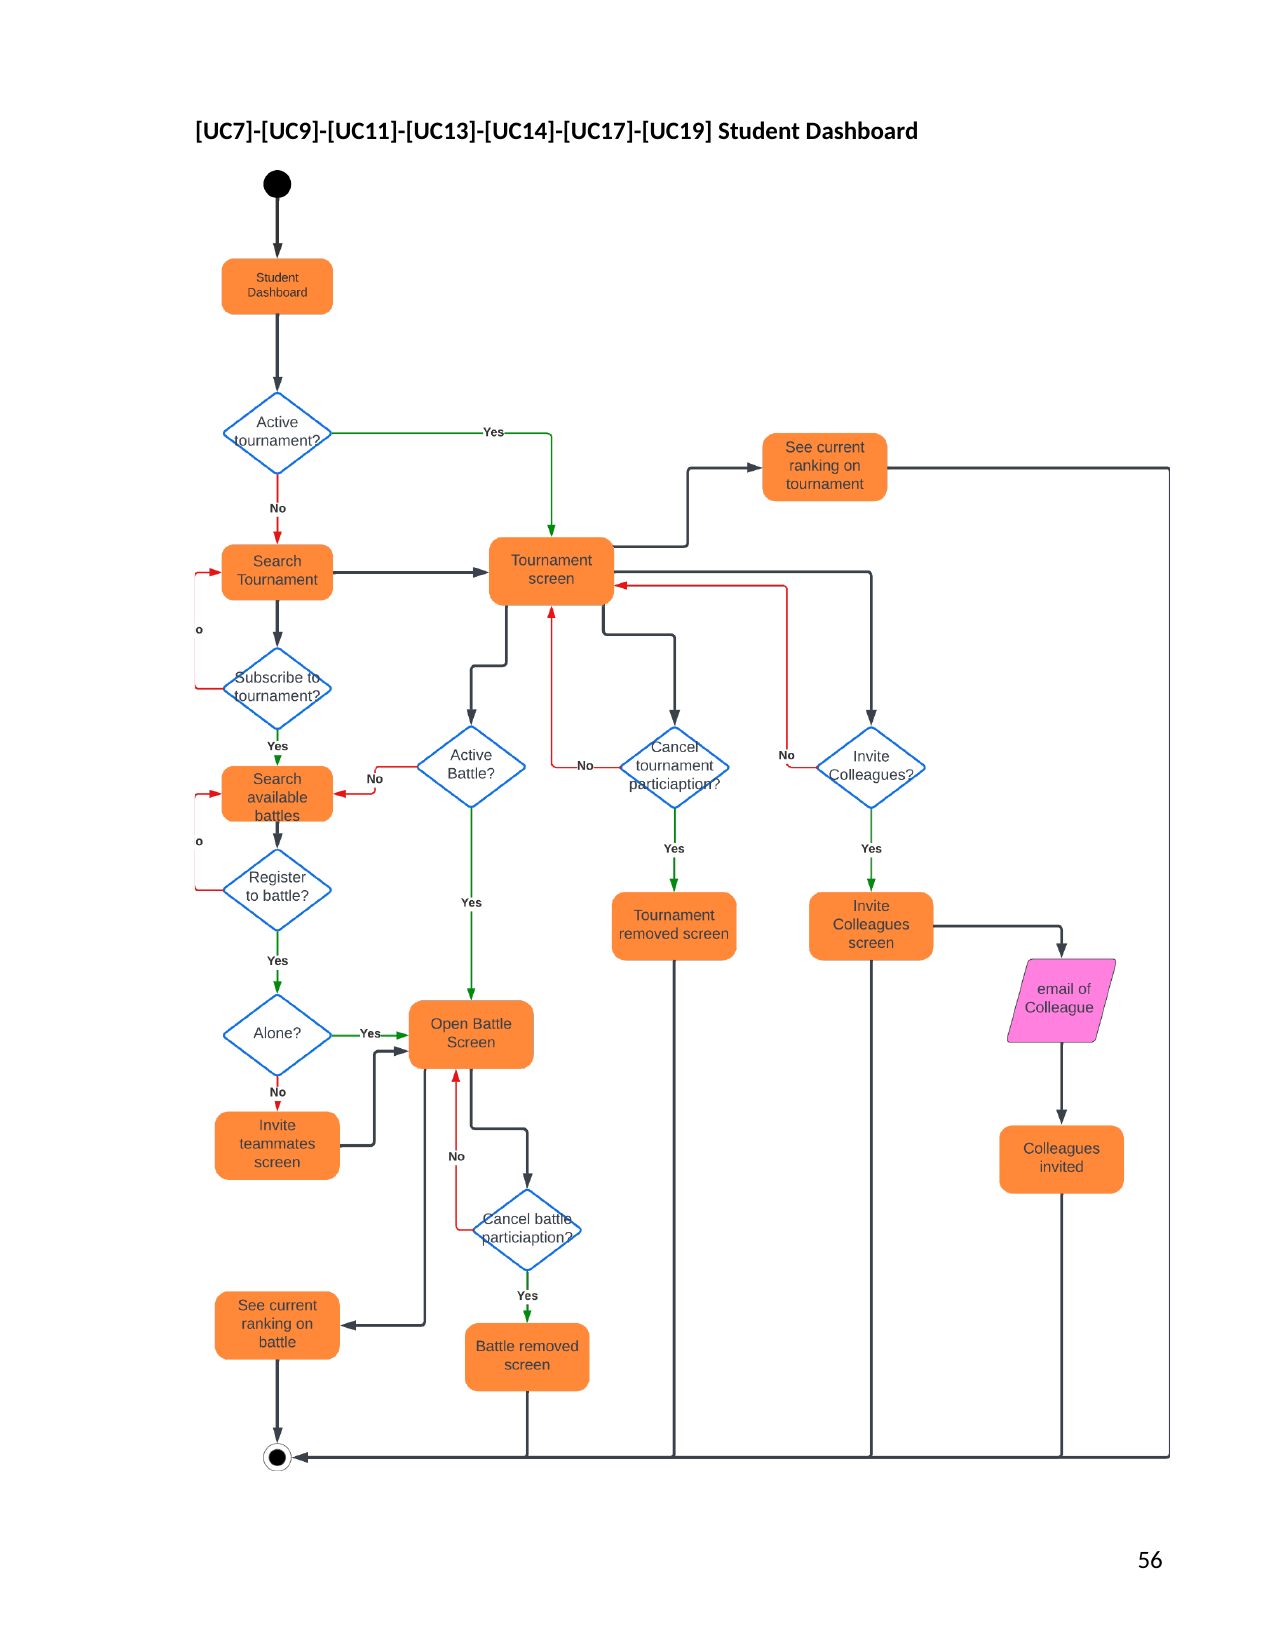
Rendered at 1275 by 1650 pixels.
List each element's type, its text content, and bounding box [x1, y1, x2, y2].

picture [194, 170, 1170, 1471]
subtitle [UC7]-[UC9]-[UC11]-[UC13]-[UC14]-[UC17]-[UC19] Student Dashboard [195, 115, 1162, 145]
